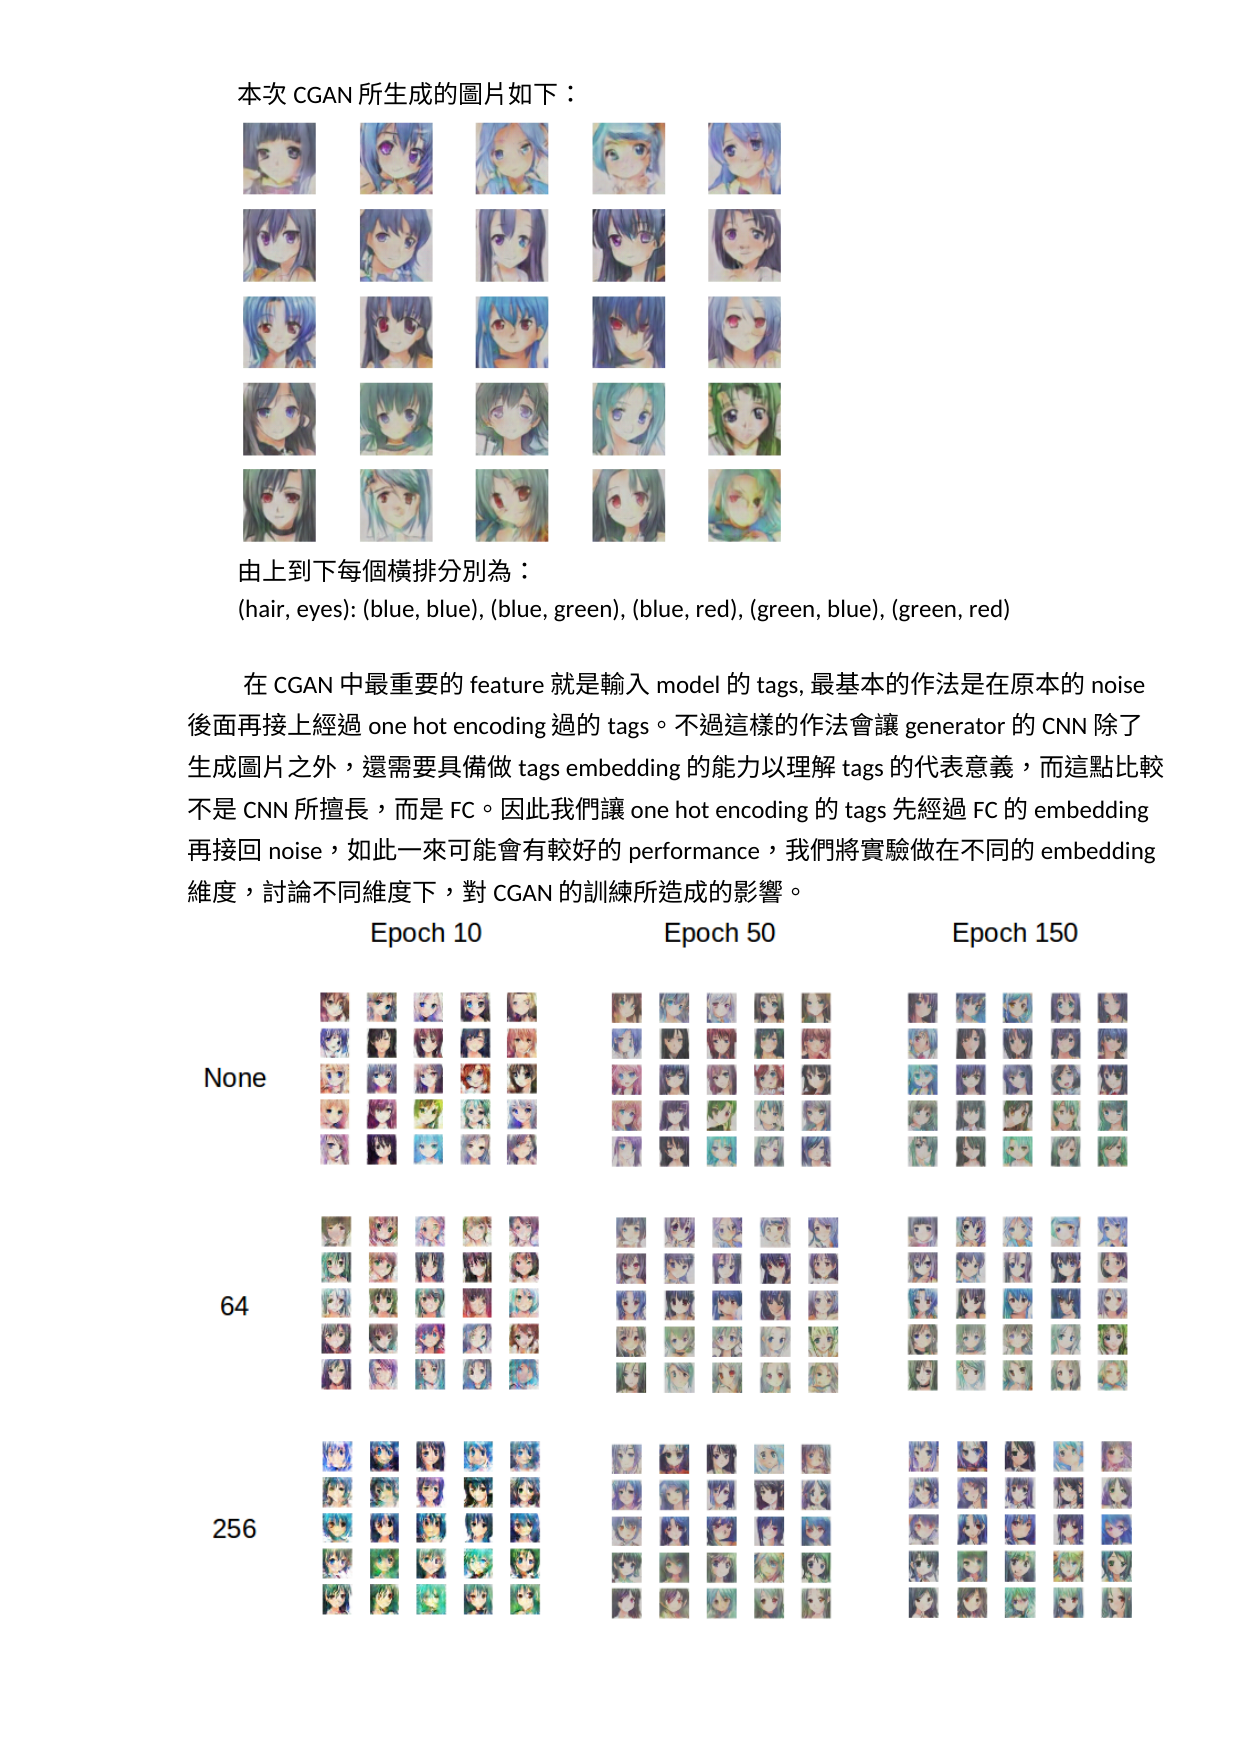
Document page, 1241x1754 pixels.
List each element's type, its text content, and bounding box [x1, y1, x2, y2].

list 本次 CGAN 所生成的圖片如下： [187, 75, 1165, 111]
list 由上到下每個橫排分別為： [187, 551, 1165, 588]
list 在 CGAN 中最重要的 feature 就是輸入 model 的 tags, 最基本的作法是在原本的 noise 後面再接上經過 one hot encoding 過的 tags。不過這樣的作法會讓 generator 的 CNN 除了生成圖片之外，還需要具備做 tags embedding 的能力以理解 tags 的代表意義，而這點比較不是 CNN 所擅長，而是 FC。因此我們讓 one hot encoding 的 tags 先經過 FC 的 embedding 再接回 noise，如此一來可能會有較好的 performance，我們將實驗做在不同的 embedding 維度，討論不同維度下，對 CGAN 的訓練所造成的影響。 [187, 664, 1165, 909]
list (hair, eyes): (blue, blue), (blue, green), (blue, red), (green, blue), (green, red) [187, 593, 1165, 624]
picture [237, 116, 786, 547]
picture [187, 914, 1143, 1624]
